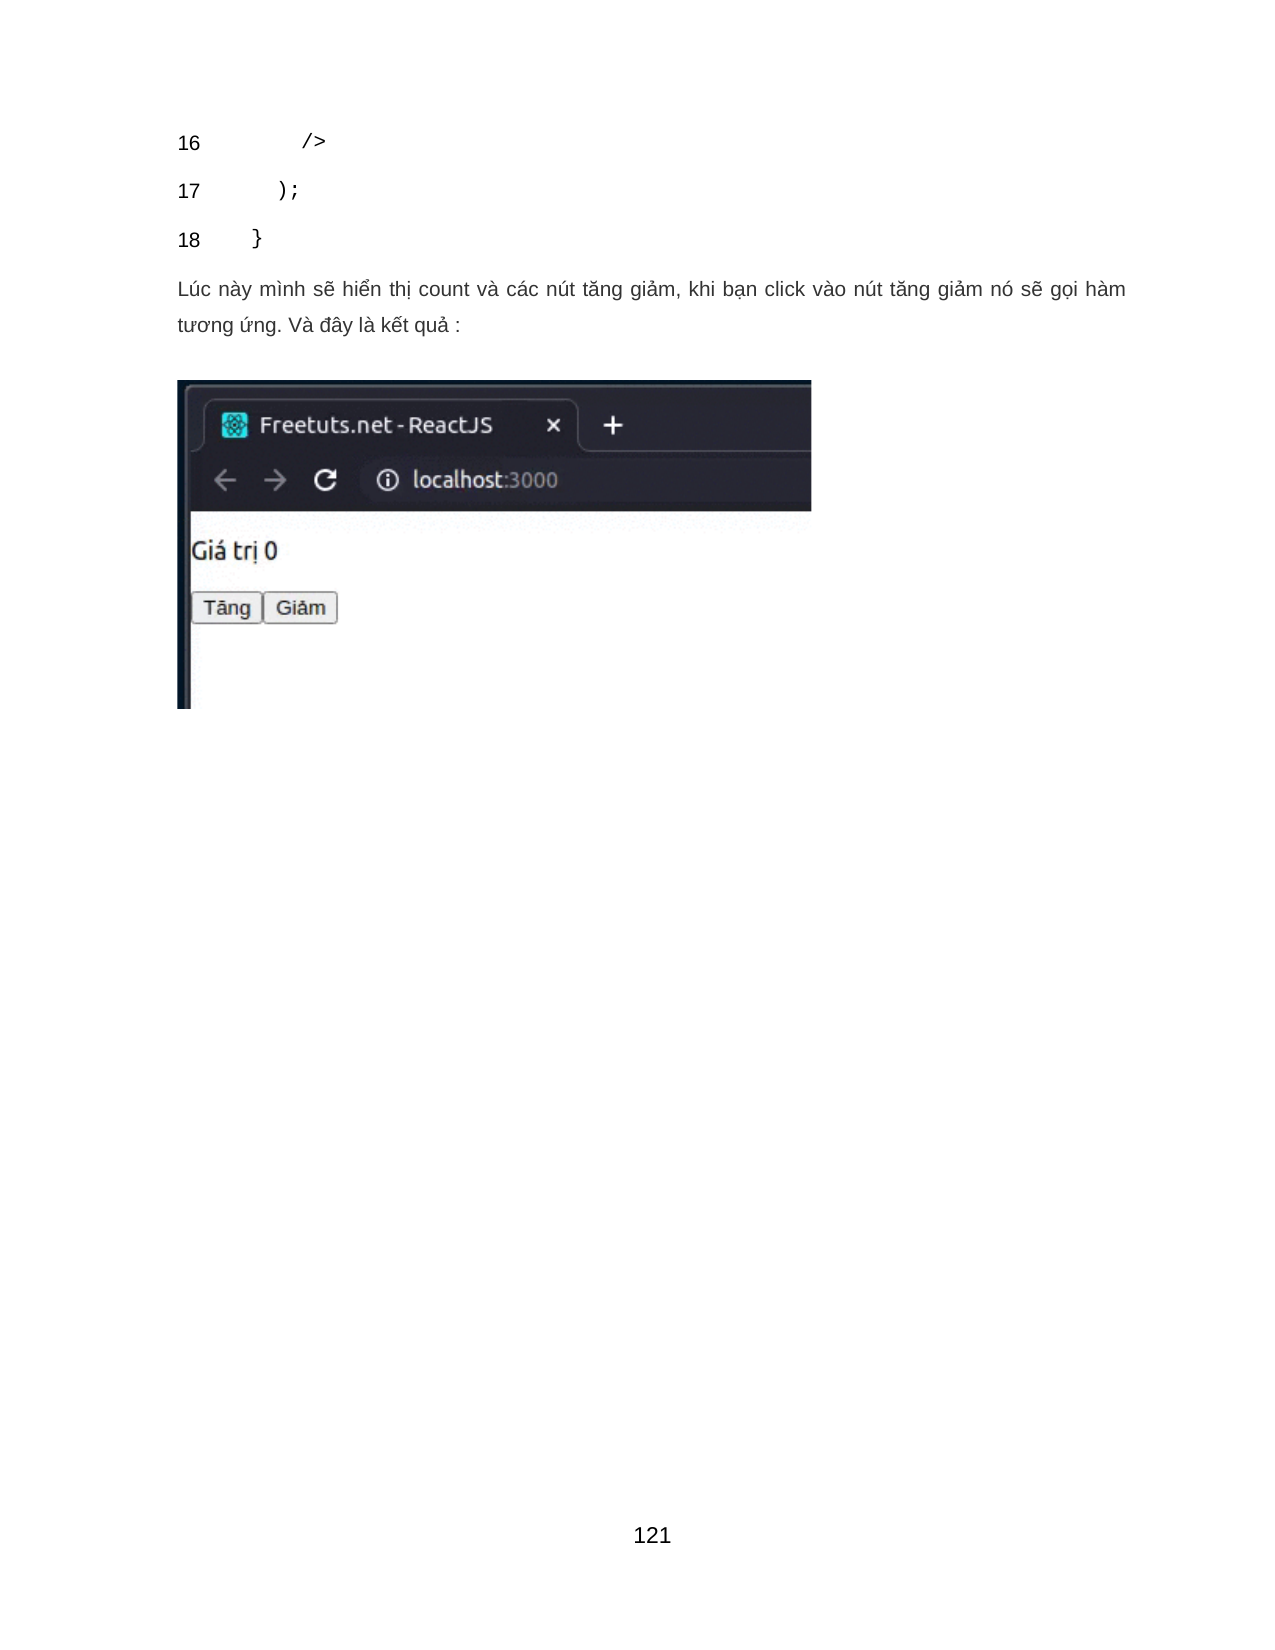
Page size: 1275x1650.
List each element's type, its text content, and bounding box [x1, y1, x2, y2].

text Lúc này mình sẽ hiển thị count và các nút tăng giảm, khi bạn click vào nút tăng giảm nó sẽ gọi hàm tương ứng. Và đây là kết quả : [177, 277, 1127, 337]
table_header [251, 118, 1260, 277]
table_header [177, 118, 251, 277]
picture [177, 380, 812, 709]
